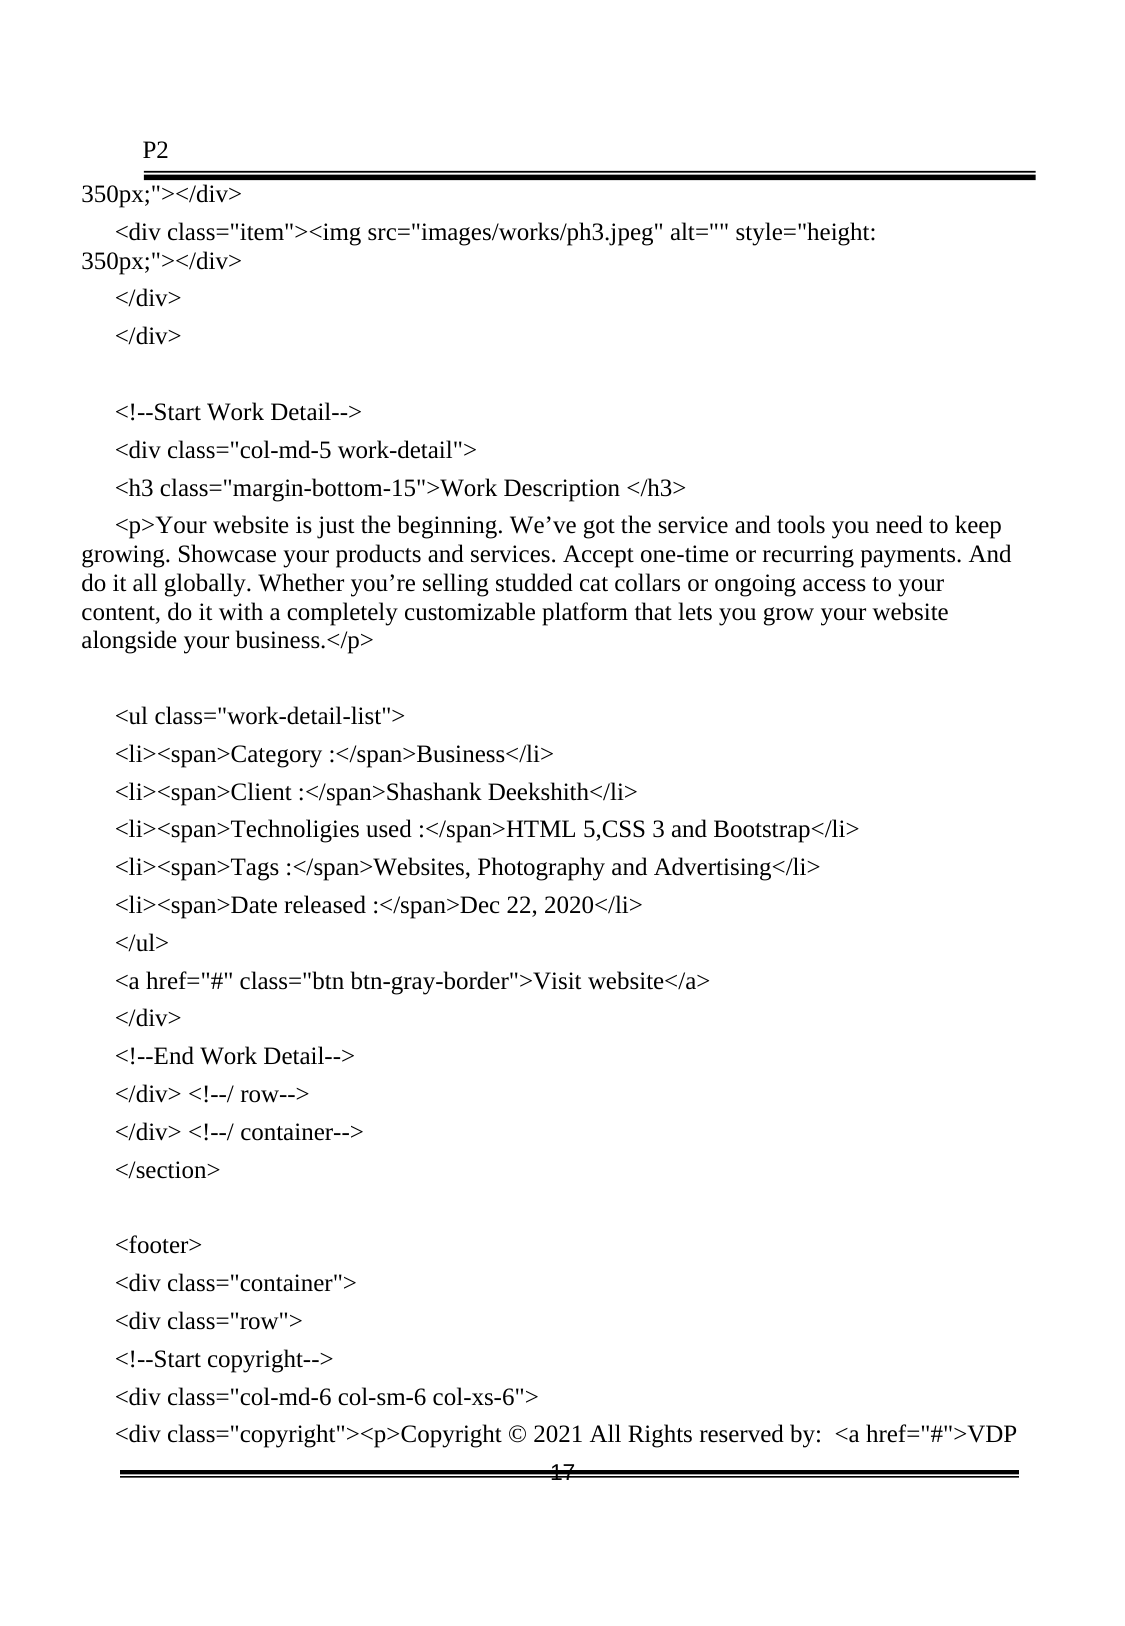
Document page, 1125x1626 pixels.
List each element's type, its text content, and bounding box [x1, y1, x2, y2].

subtitle <h3 class="margin-bottom-15">Work Description </h3> [81, 473, 1019, 501]
subtitle <li><span>Client :</span>Shashank Deekshith</li> [81, 777, 1019, 805]
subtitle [81, 1419, 1019, 1448]
subtitle <li><span>Date released :</span>Dec 22, 2020</li> [81, 890, 1019, 919]
subtitle <ul class="work-detail-list"> [81, 701, 1019, 730]
subtitle </section> [81, 1155, 1019, 1183]
subtitle </div> [81, 283, 1019, 312]
subtitle </div> [81, 1003, 1019, 1032]
subtitle <div class="row"> [81, 1306, 1019, 1335]
subtitle <!--Start Work Detail--> [81, 397, 1019, 426]
subtitle <li><span>Technoligies used :</span>HTML 5,CSS 3 and Bootstrap</li> [81, 814, 1019, 843]
subtitle </div> <!--/ container--> [81, 1117, 1019, 1146]
subtitle <!--End Work Detail--> [81, 1041, 1019, 1070]
subtitle </ul> [81, 928, 1019, 957]
subtitle </div> [81, 321, 1019, 350]
subtitle <p>Your website is just the beginning. We’ve got the service and tools you need to keep growing. Showcase your products and services. Accept one‑time or recurring payments. And do it all globally. Whether you’re selling studded cat collars or ongoing access to your content, do it with a completely customizable platform that lets you grow your website alongside your business.</p> [81, 510, 1019, 654]
subtitle <div class="item"><img src="images/works/ph3.jpeg" alt="" style="height: 350px;"></div> [81, 217, 1019, 274]
subtitle <a href="#" class="btn btn-gray-border">Visit website</a> [81, 966, 1019, 994]
subtitle <!--Start copyright--> [81, 1344, 1019, 1373]
subtitle <li><span>Category :</span>Business</li> [81, 739, 1019, 768]
subtitle </div> <!--/ row--> [81, 1079, 1019, 1108]
subtitle <div class="col-md-6 col-sm-6 col-xs-6"> [81, 1382, 1019, 1410]
subtitle <div class="col-md-5 work-detail"> [81, 435, 1019, 463]
subtitle <li><span>Tags :</span>Websites, Photography and Advertising</li> [81, 852, 1019, 881]
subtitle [81, 179, 1019, 208]
subtitle <footer> [81, 1230, 1019, 1259]
subtitle <div class="container"> [81, 1268, 1019, 1297]
